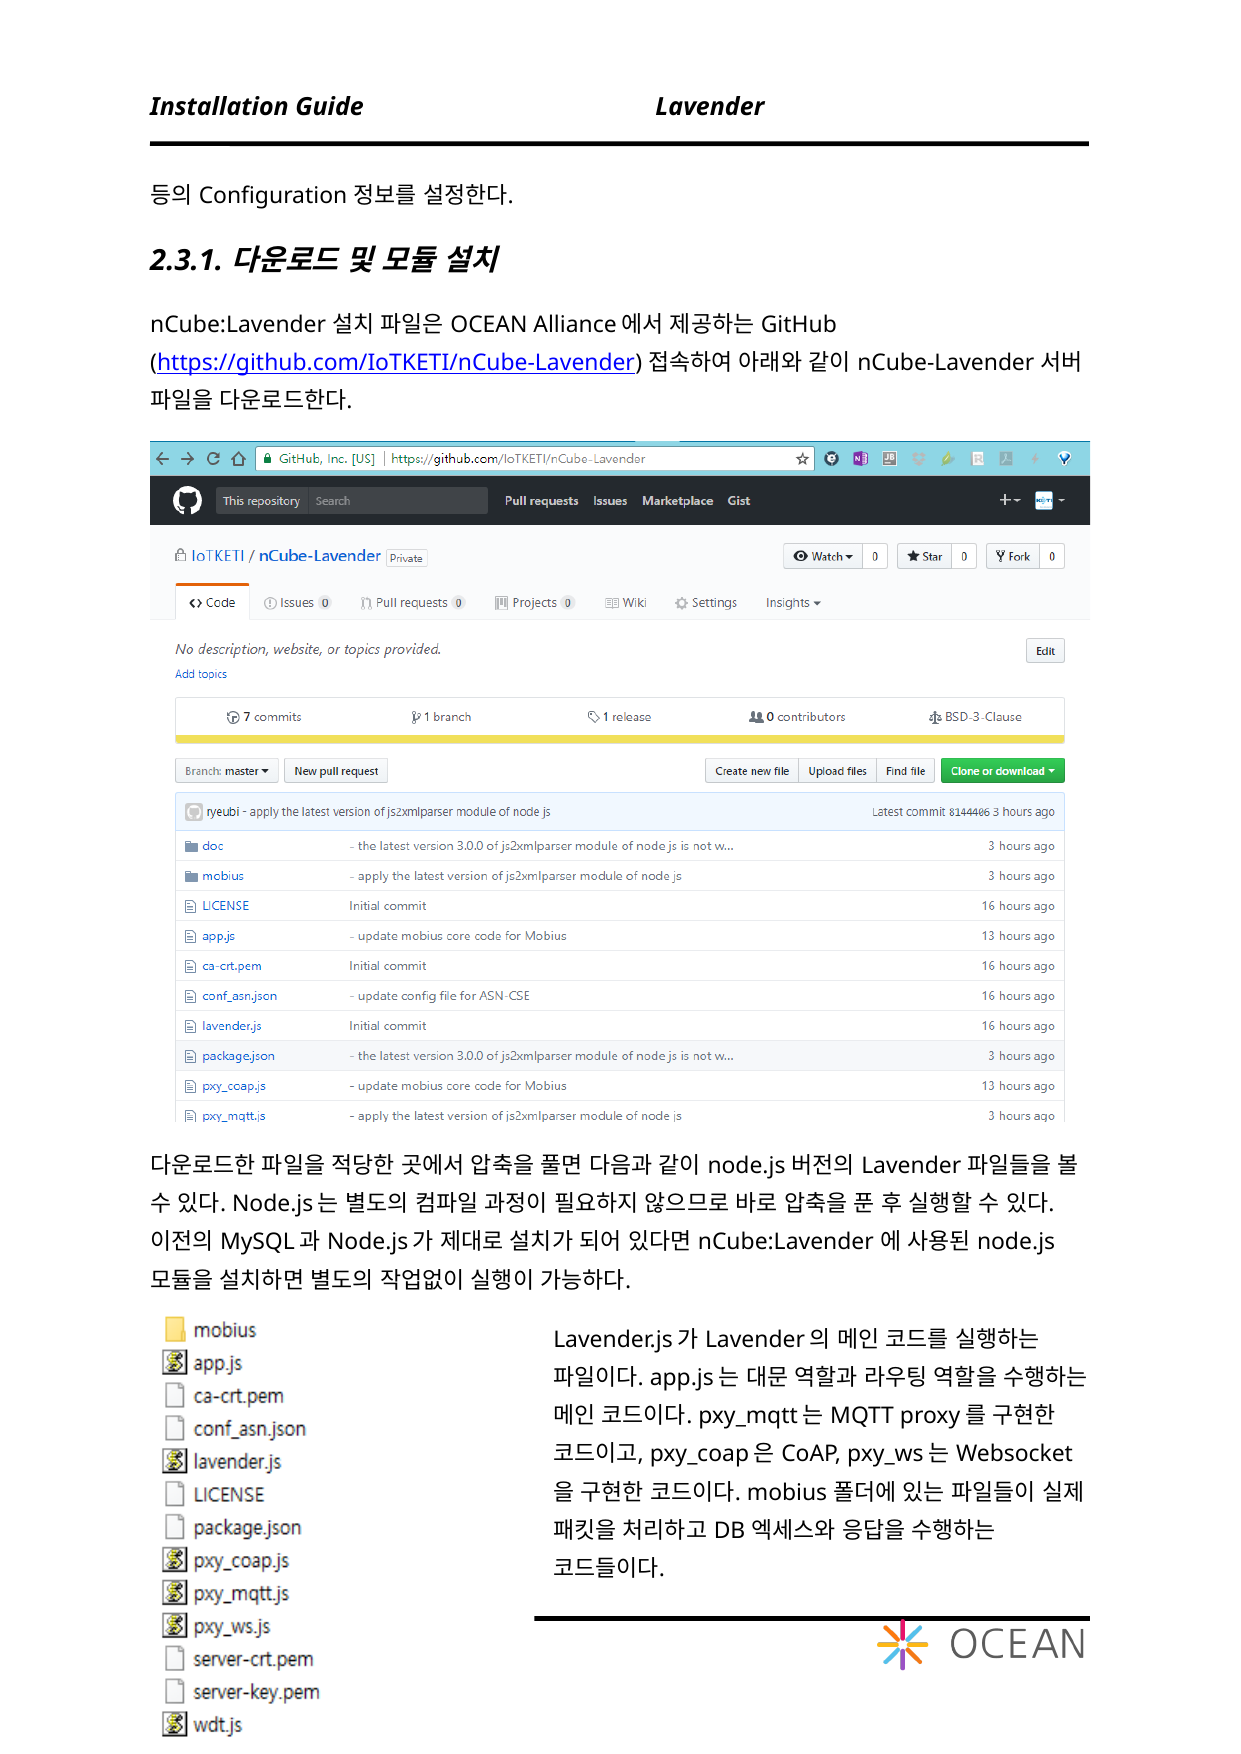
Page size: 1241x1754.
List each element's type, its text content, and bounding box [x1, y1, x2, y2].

text Lavender.js가 Lavender의 메인 코드를 실행하는 파일이다. app.js는 대문 역할과 라우팅 역할을 수행하는 메인 코드이다. pxy_mqtt는 MQTT proxy를 구현한 코드이고, pxy_coap은 CoAP, pxy_ws는 Websocket을 구현한 코드이다. mobius 폴더에 있는 파일들이 실제 패킷을 처리하고 DB 엑세스와 응답을 수행하는 코드들이다. [535, 1321, 1090, 1583]
picture [150, 1307, 535, 1754]
list 다운로드 및 모듈 설치 [150, 236, 1090, 279]
text nCube:Lavender는 GitHub를 통해 Lavender 서버 플랫폼 소스를 공개하고 있다. nCube:Lavender 서버 플랫폼 압축 파일을 다운로드 받은 후, 제공된 매뉴얼에 따라 Port 정보 등의 Configuration 정보를 설정한다. [150, 177, 1090, 211]
picture [873, 1612, 1092, 1678]
picture [150, 441, 1091, 1122]
text nCube:Lavender 설치 파일은 OCEAN Alliance에서 제공하는 GitHub (https://github.com/IoTKETI/nCube-Lavender) 접속하여 아래와 같이 nCube-Lavender 서버 파일을 다운로드한다. [150, 306, 1090, 416]
text 다운로드한 파일을 적당한 곳에서 압축을 풀면 다음과 같이 node.js 버전의 Lavender 파일들을 볼 수 있다. Node.js는 별도의 컴파일 과정이 필요하지 않으므로 바로 압축을 푼 후 실행할 수 있다. 이전의 MySQL과 Node.js가 제대로 설치가 되어 있다면 nCube:Lavender 에 사용된 node.js 모듈을 설치하면 별도의 작업없이 실행이 가능하다. [150, 1147, 1090, 1295]
